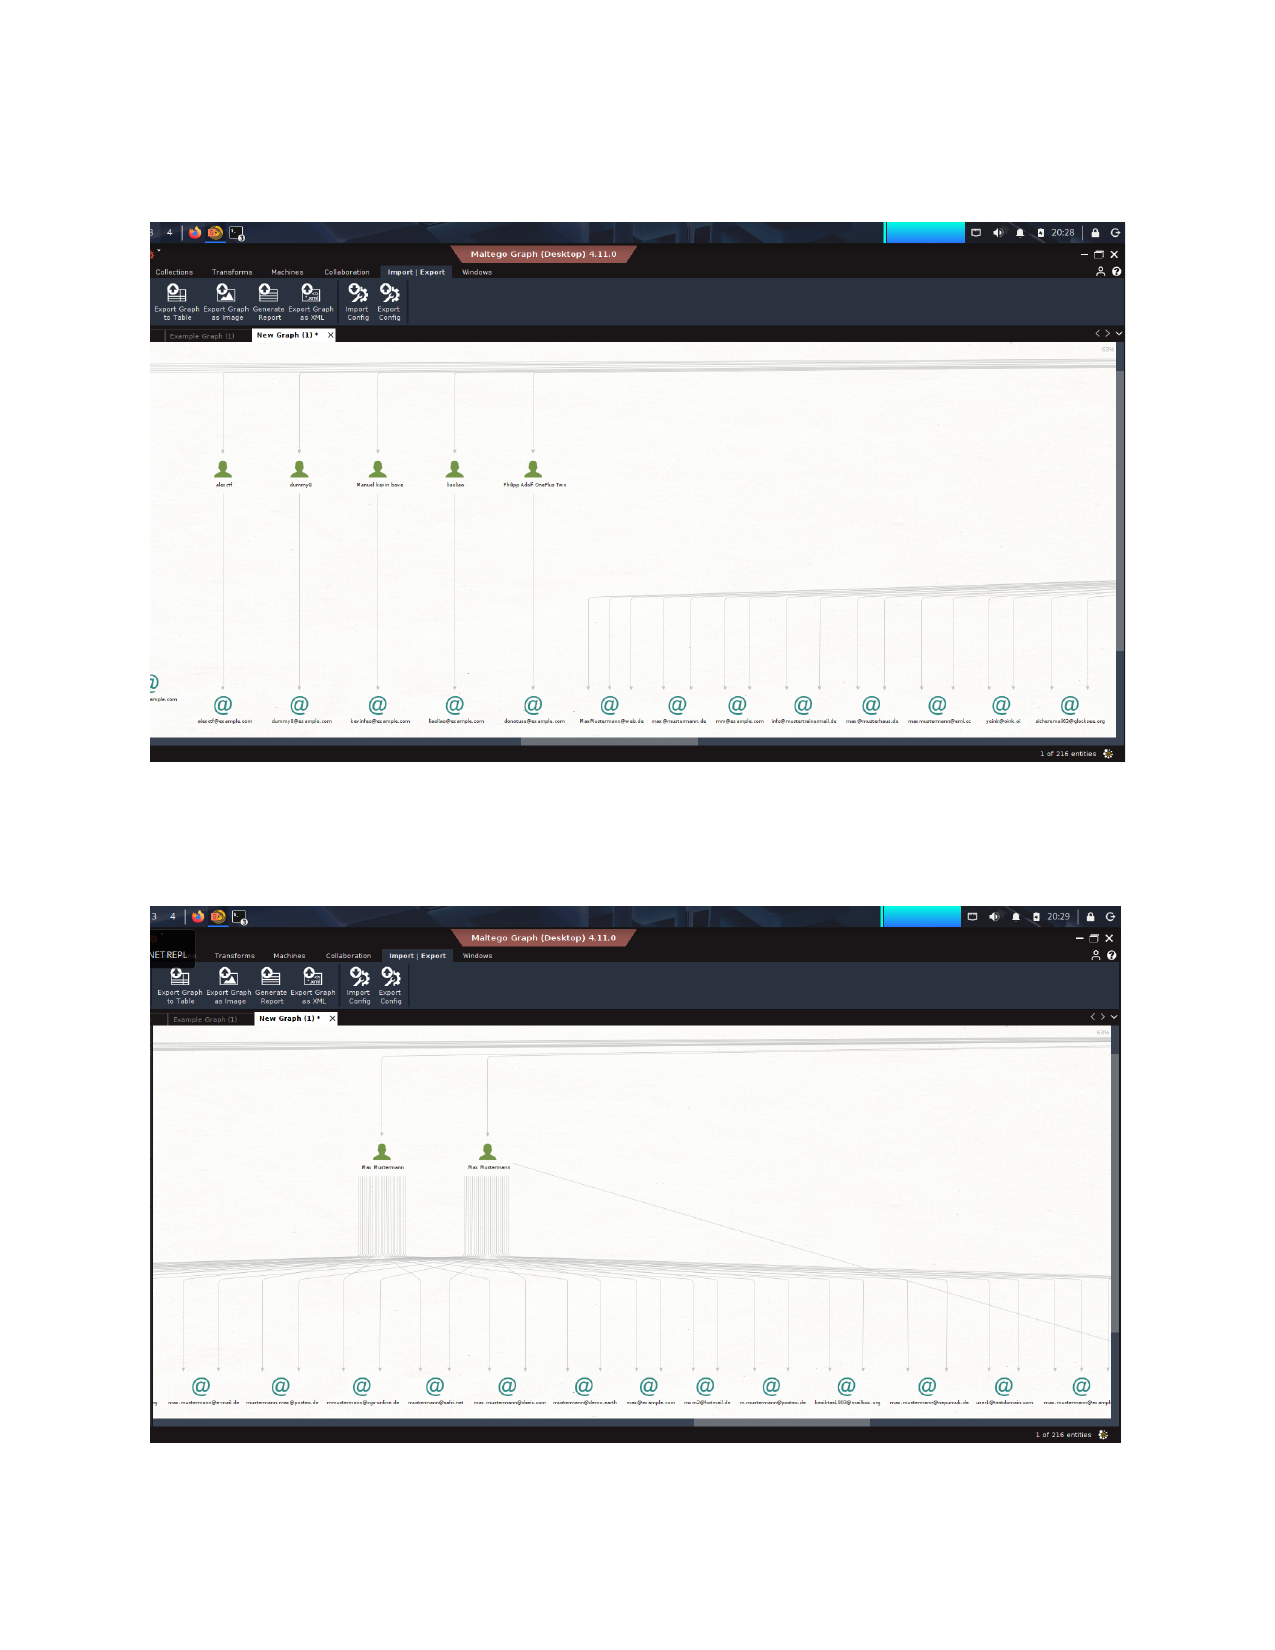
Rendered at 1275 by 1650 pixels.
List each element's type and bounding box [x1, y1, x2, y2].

picture [150, 222, 1125, 762]
picture [150, 906, 1121, 1443]
